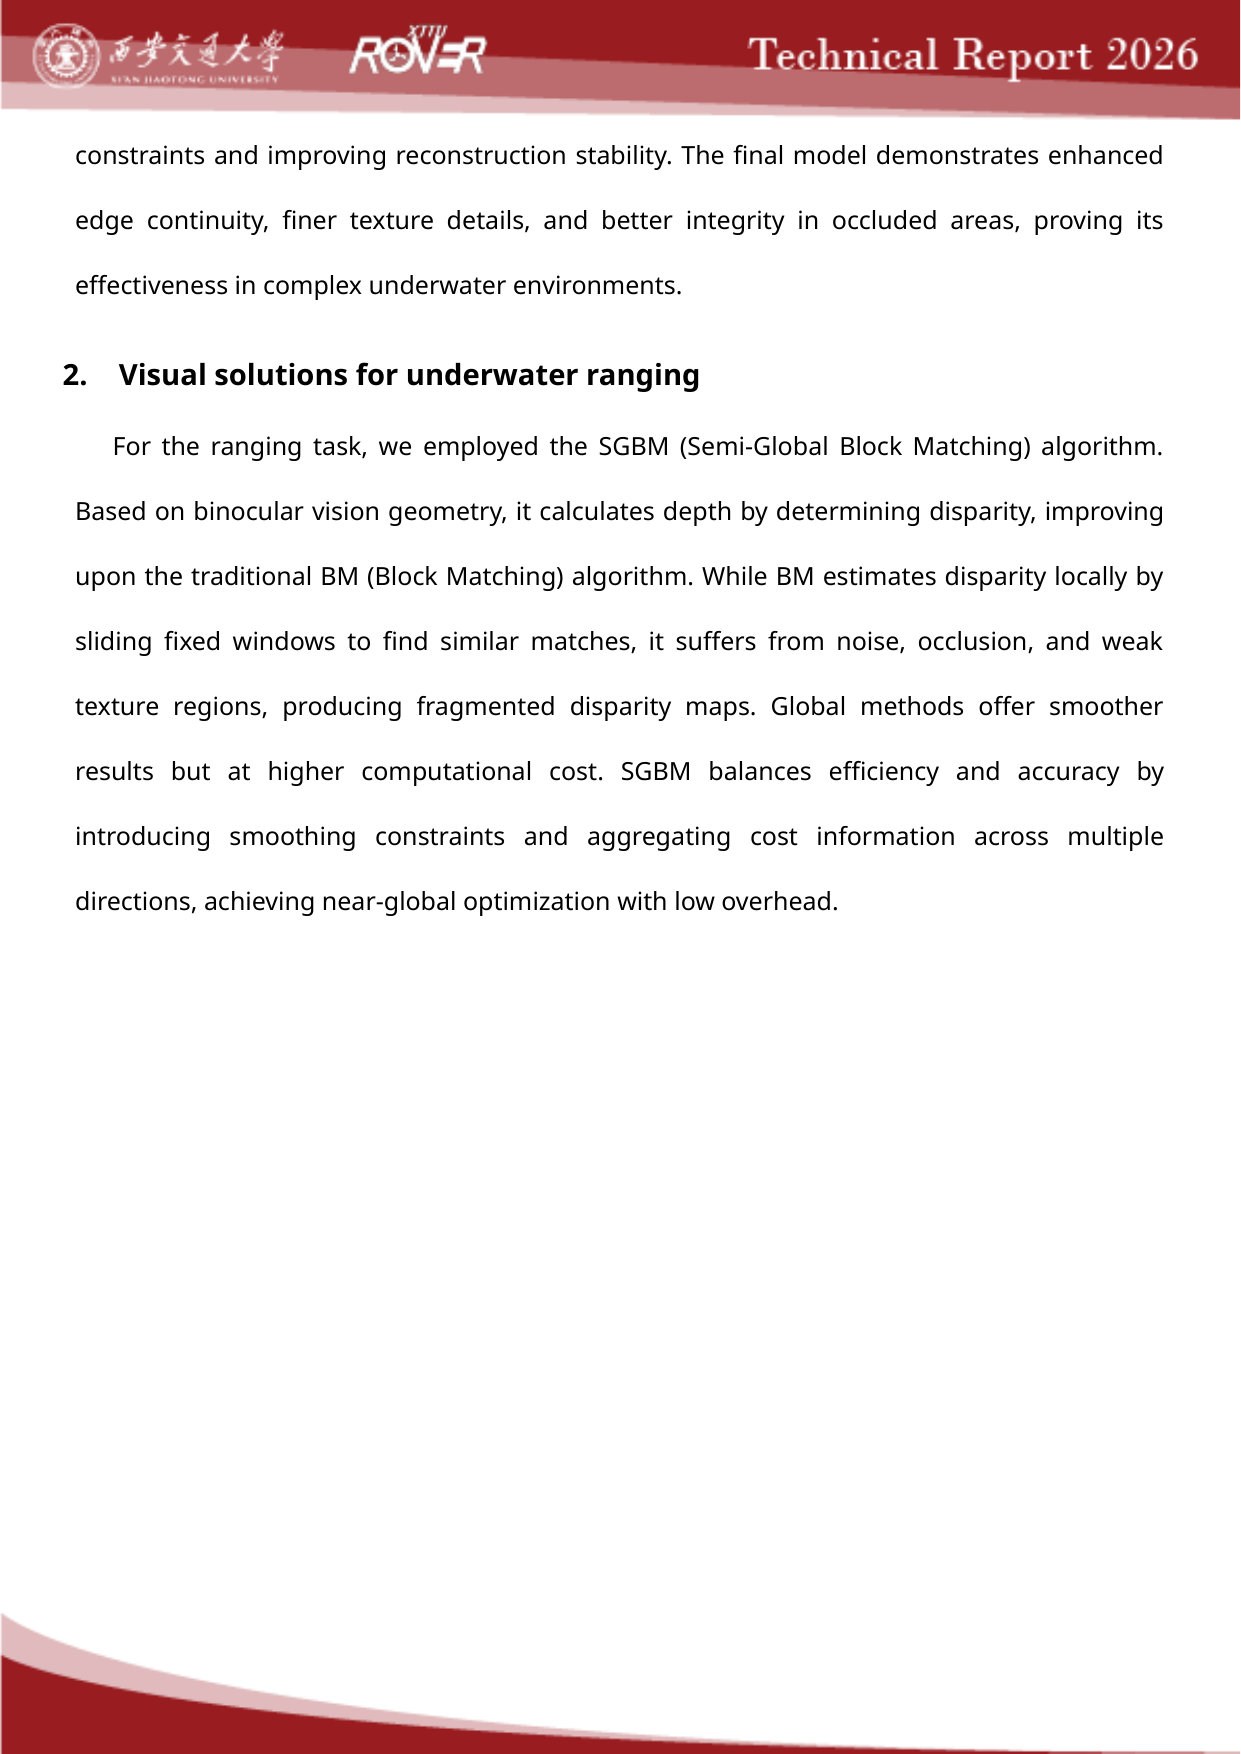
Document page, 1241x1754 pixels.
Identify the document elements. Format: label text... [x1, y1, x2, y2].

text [75, 122, 1165, 317]
picture [0, 0, 1241, 1754]
text For the ranging task, we employed the SGBM (Semi-Global Block Matching) algorithm. Based on binocular vision geometry, it calculates depth by determining disparity, improving upon the traditional BM (Block Matching) algorithm. While BM estimates disparity locally by sliding fixed windows to find similar matches, it suffers from noise, occlusion, and weak texture regions, producing fragmented disparity maps. Global methods offer smoother results but at higher computational cost. SGBM balances efficiency and accuracy by introducing smoothing constraints and aggregating cost information across multiple directions, achieving near-global optimization with low overhead. [75, 413, 1165, 933]
subtitle Visual solutions for underwater ranging [62, 342, 1165, 407]
